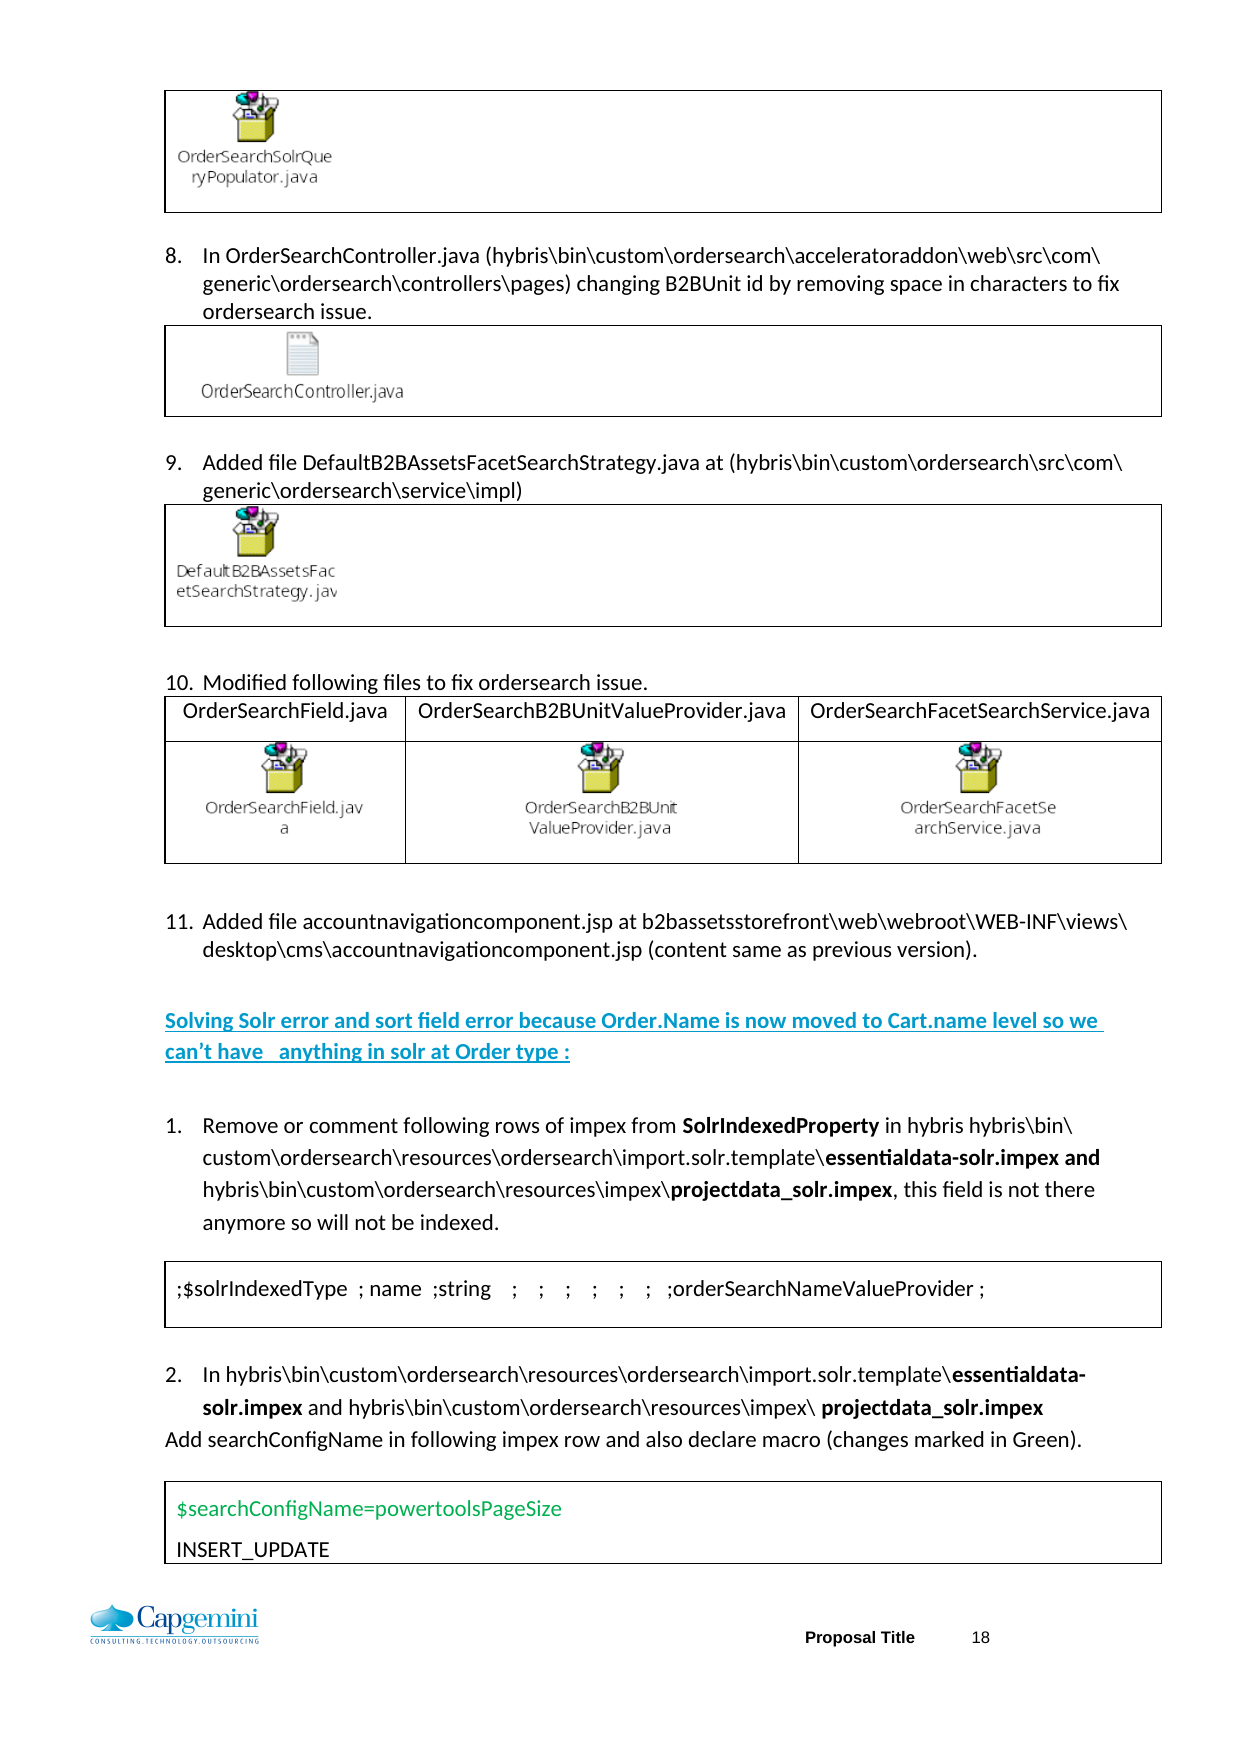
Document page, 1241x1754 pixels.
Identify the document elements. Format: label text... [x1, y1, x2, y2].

table_header OrderSearchB2BUnitValueProvider.java [406, 697, 798, 741]
list Added file DefaultB2BAssetsFacetSearchStrategy.java at (hybris\bin\custom\ordersearch\src\com\generic\ordersearch\service\impl) [165, 448, 1150, 504]
text Solving Solr error and sort field error because Order.Name is now moved to Cart.name level so we can’t have anything in solr at Order type : [165, 1006, 1150, 1065]
list Remove or comment following rows of impex from SolrIndexedProperty in hybris hybris\bin\custom\ordersearch\resources\ordersearch\import.solr.template\essentialdata-solr.impex and hybris\bin\custom\ordersearch\resources\impex\projectdata_solr.impex, this field is not there anymore so will not be indexed. [165, 1111, 1150, 1236]
picture [90, 1604, 259, 1644]
table_header [166, 91, 1161, 212]
table_header ;$solrIndexedType ; name ;string ; ; ; ; ; ; ;orderSearchNameValueProvider ; [166, 1262, 1161, 1327]
table_header [166, 505, 1161, 626]
table_header $searchConfigName=powertoolsPageSize INSERT_UPDATE SolrFacetSearchConfig;name[unique=true];solrIndexedTypes(identifier);solrSearchConfig(description) [166, 1482, 1161, 1563]
table_header OrderSearchFacetSearchService.java [799, 697, 1161, 741]
list In OrderSearchController.java (hybris\bin\custom\ordersearch\acceleratoraddon\web\src\com\generic\ordersearch\controllers\pages) changing B2BUnit id by removing space in characters to fix ordersearch issue. [165, 241, 1150, 325]
table_header OrderSearchField.java [166, 697, 405, 741]
table_cell [799, 742, 1161, 863]
table_cell [166, 742, 405, 863]
list Add searchConfigName in following impex row and also declare macro (changes marked in Green). [165, 1425, 1150, 1453]
list Modified following files to fix ordersearch issue. [165, 668, 1150, 696]
table_cell [406, 742, 798, 863]
list Added file accountnavigationcomponent.jsp at b2bassetsstorefront\web\webroot\WEB-INF\views\desktop\cms\accountnavigationcomponent.jsp (content same as previous version). [165, 907, 1150, 963]
table_header [166, 326, 1161, 416]
list In hybris\bin\custom\ordersearch\resources\ordersearch\import.solr.template\essentialdata-solr.impex and hybris\bin\custom\ordersearch\resources\impex\ projectdata_solr.impex [165, 1361, 1150, 1421]
